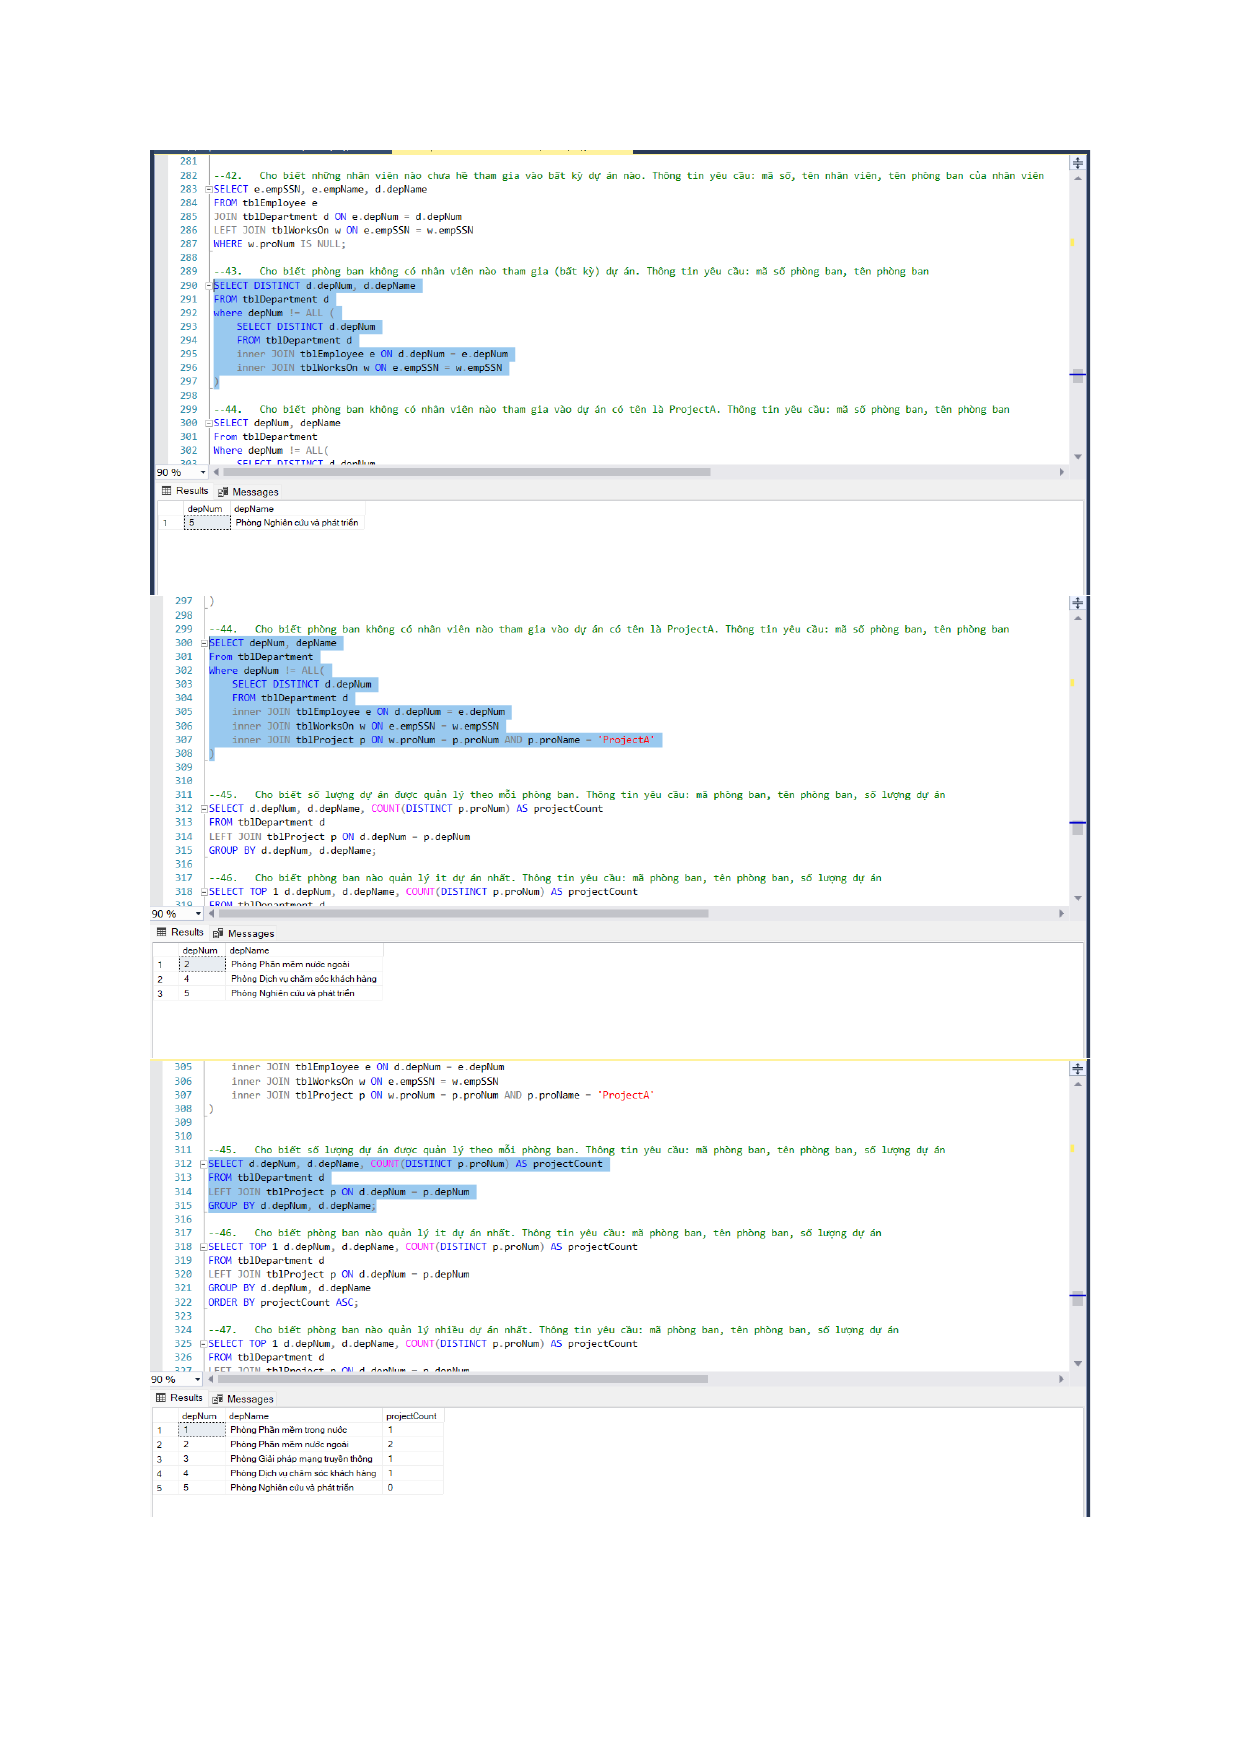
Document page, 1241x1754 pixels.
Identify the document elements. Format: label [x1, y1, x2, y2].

picture [150, 150, 1091, 595]
picture [150, 1059, 1091, 1517]
picture [150, 596, 1091, 1058]
